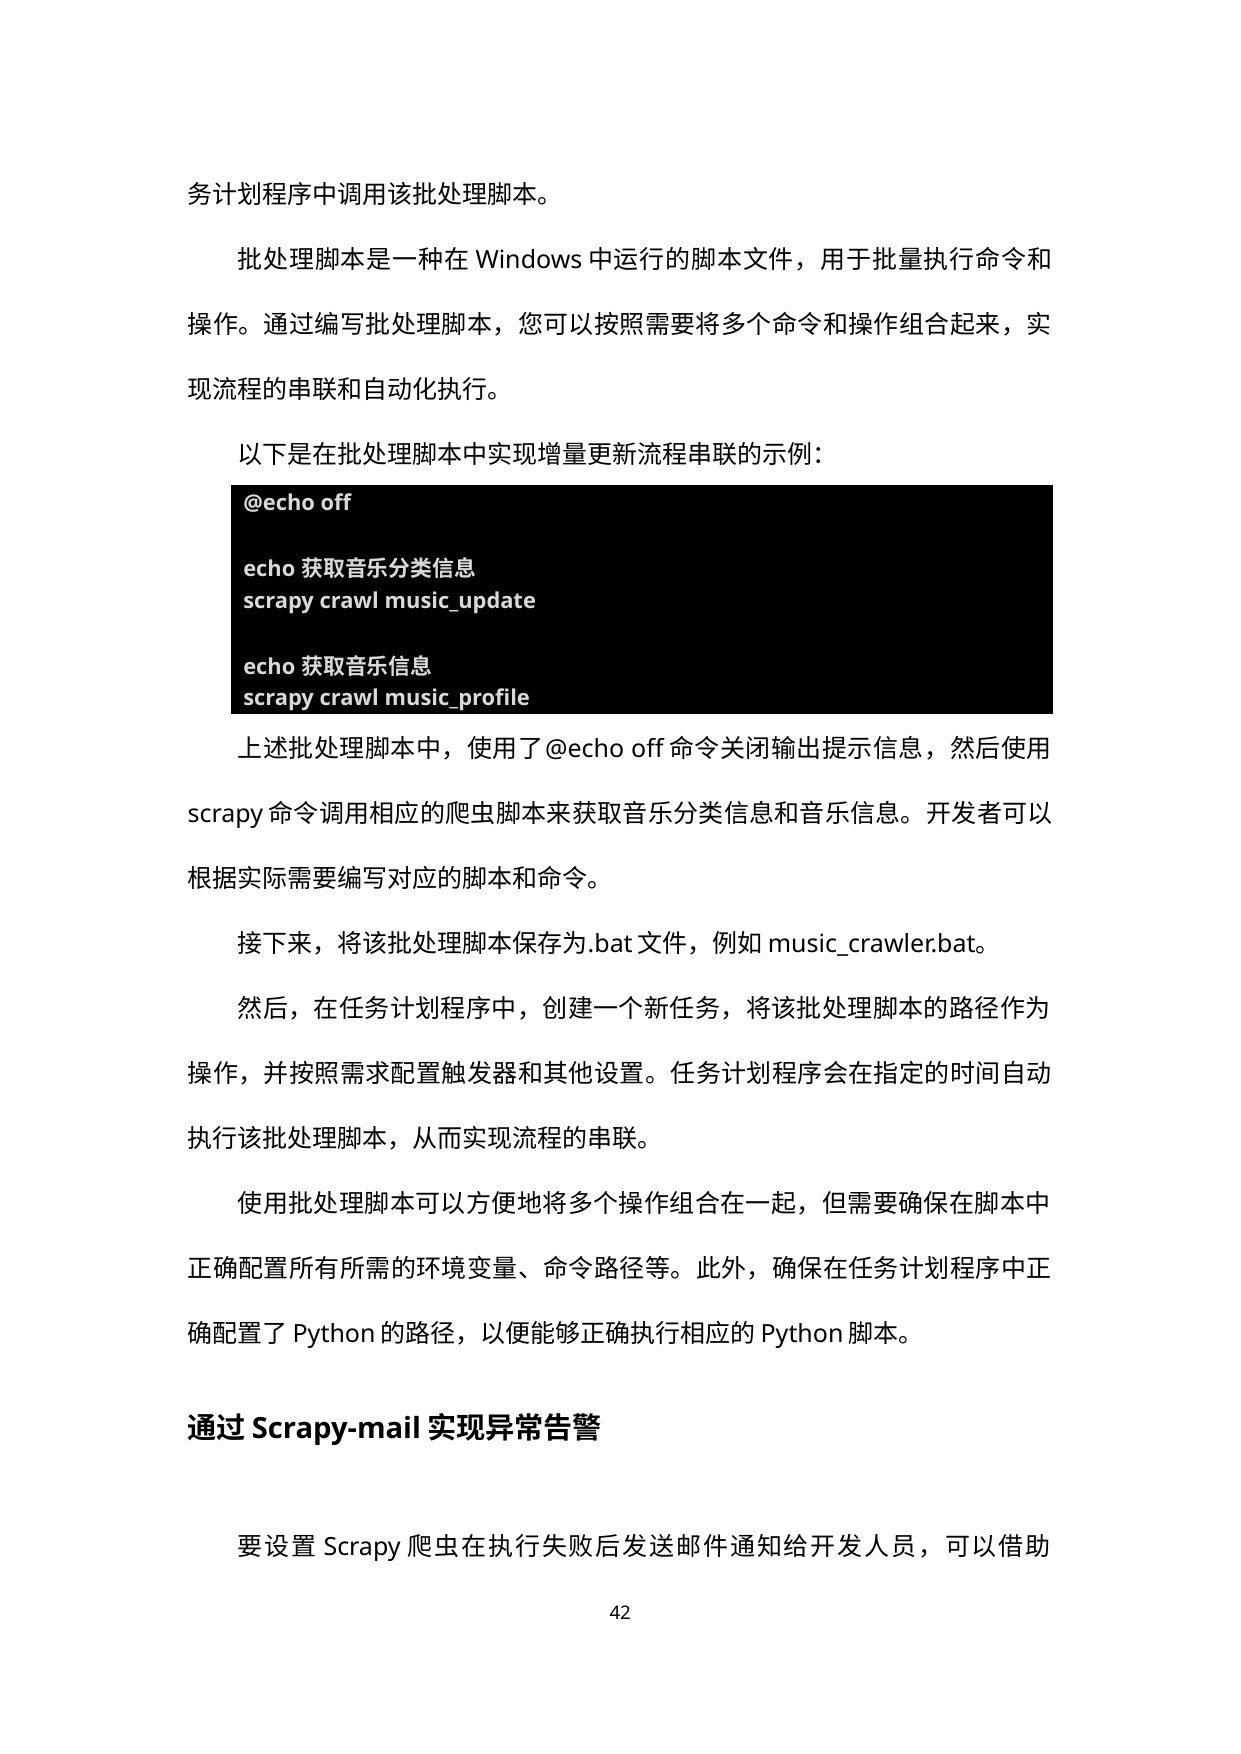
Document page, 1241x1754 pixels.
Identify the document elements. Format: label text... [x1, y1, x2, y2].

text 通过Scrapy-mail实现异常告警 [187, 1393, 1053, 1458]
table_header @echo off echo 获取音乐分类信息 scrapy crawl music_update echo 获取音乐信息 scrapy crawl music_profile [232, 486, 1052, 713]
text 然后，在任务计划程序中，创建一个新任务，将该批处理脚本的路径作为操作，并按照需求配置触发器和其他设置。任务计划程序会在指定的时间自动执行该批处理脚本，从而实现流程的串联。 [187, 974, 1053, 1169]
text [187, 160, 1053, 225]
text 批处理脚本是一种在Windows中运行的脚本文件，用于批量执行命令和操作。通过编写批处理脚本，您可以按照需要将多个命令和操作组合起来，实现流程的串联和自动化执行。 [187, 225, 1053, 420]
text 使用批处理脚本可以方便地将多个操作组合在一起，但需要确保在脚本中正确配置所有所需的环境变量、命令路径等。此外，确保在任务计划程序中正确配置了Python的路径，以便能够正确执行相应的Python脚本。 [187, 1169, 1053, 1364]
text 以下是在批处理脚本中实现增量更新流程串联的示例： [187, 420, 1053, 485]
text 上述批处理脚本中，使用了@echo off命令关闭输出提示信息，然后使用scrapy命令调用相应的爬虫脚本来获取音乐分类信息和音乐信息。开发者可以根据实际需要编写对应的脚本和命令。 [187, 714, 1053, 909]
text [187, 1512, 1053, 1577]
text 接下来，将该批处理脚本保存为.bat文件，例如music_crawler.bat。 [187, 909, 1053, 974]
